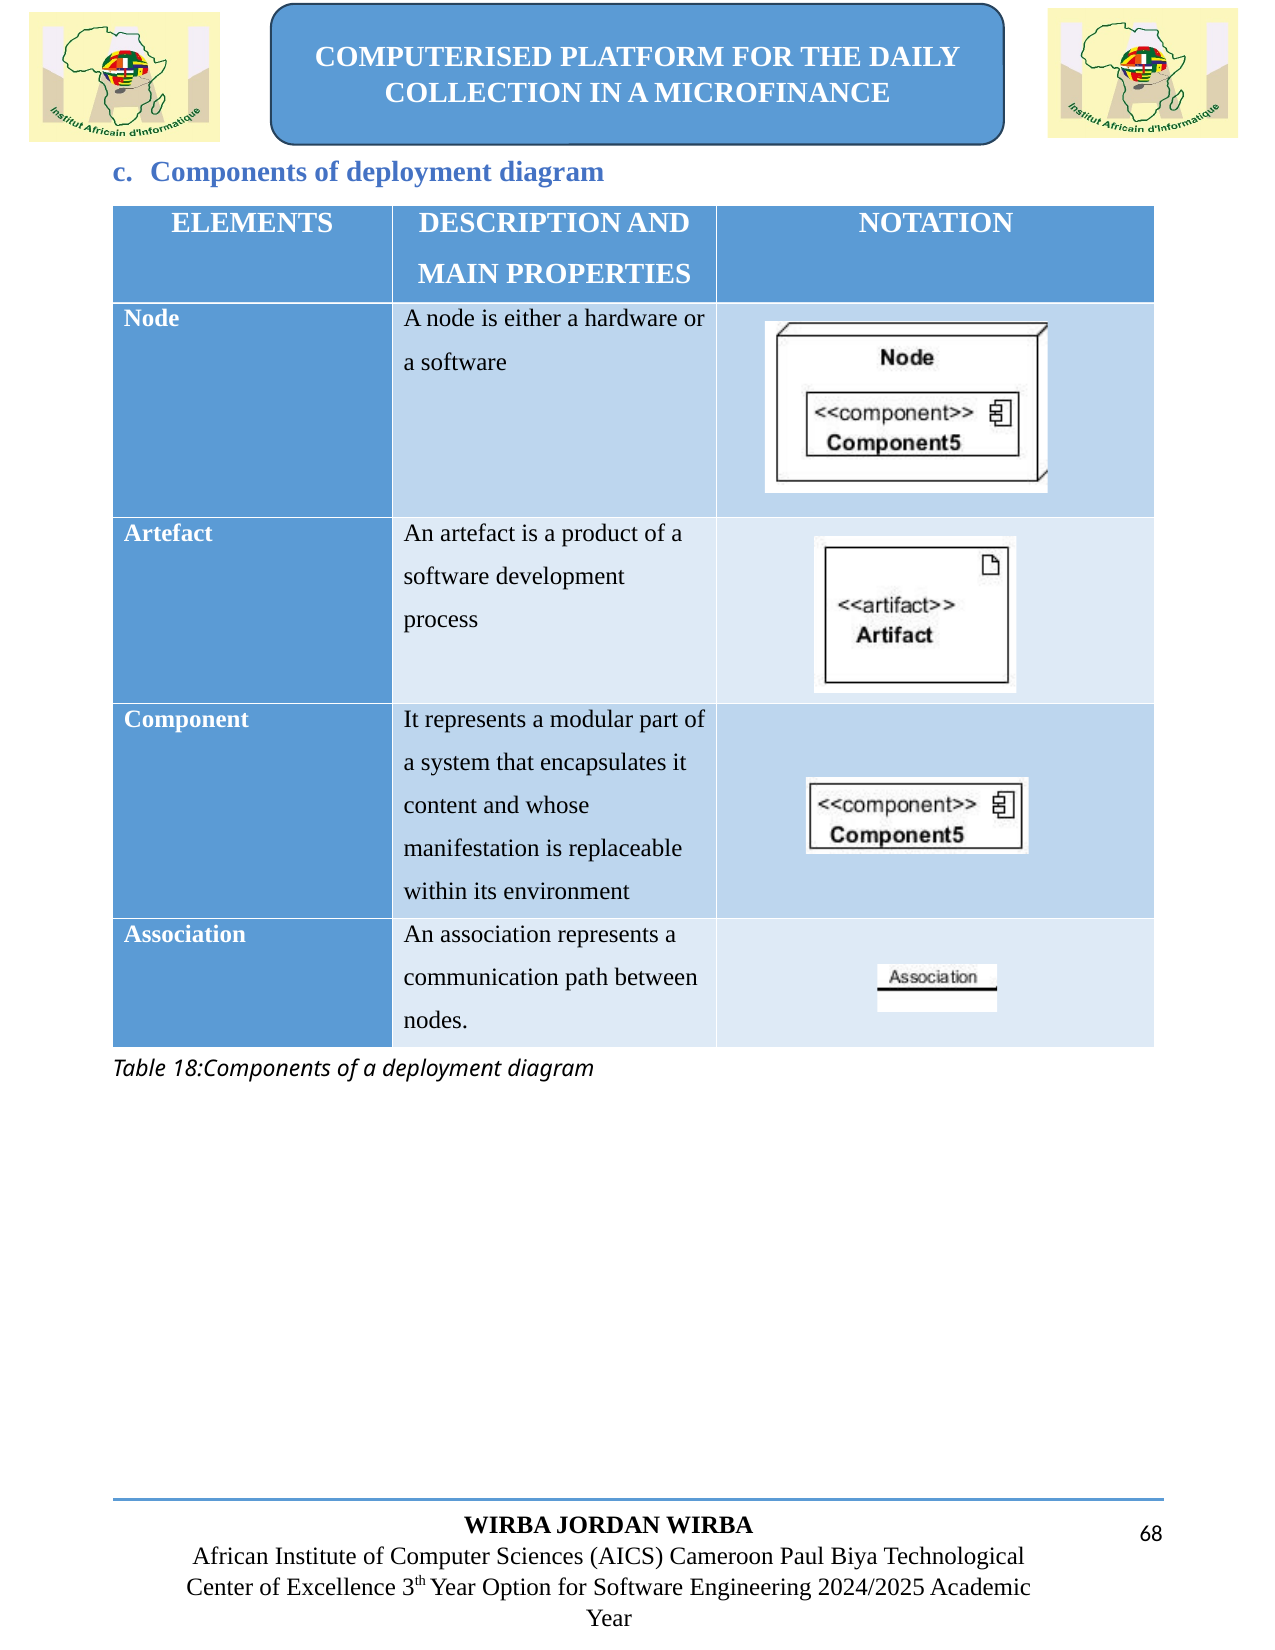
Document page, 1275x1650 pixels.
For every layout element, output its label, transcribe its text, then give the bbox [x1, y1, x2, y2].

picture [29, 12, 220, 142]
picture [805, 777, 1029, 854]
picture [764, 321, 1048, 493]
table_header DESCRIPTION AND MAIN PROPERTIES [393, 206, 716, 302]
table_cell Node [113, 304, 392, 517]
table_cell A node is either a hardware or a software [393, 304, 716, 517]
picture [814, 536, 1017, 693]
table_cell Artefact [113, 518, 392, 703]
table_cell Component [113, 704, 392, 918]
table_cell An association represents a communication path between nodes. [393, 919, 716, 1047]
picture [1047, 8, 1239, 138]
table_header ELEMENTS [113, 206, 392, 302]
table_cell [717, 304, 1154, 517]
picture [877, 964, 998, 1012]
subtitle Components of deployment diagram [112, 154, 1162, 188]
table_cell [717, 919, 1154, 1047]
table_header NOTATION [717, 206, 1154, 302]
table_cell Association [113, 919, 392, 1047]
table_cell It represents a modular part of a system that encapsulates it content and whose manifestation is replaceable within its environment [393, 704, 716, 918]
table_cell [717, 704, 1154, 918]
table_cell An artefact is a product of a software development process [393, 518, 716, 703]
table_cell [717, 518, 1154, 703]
